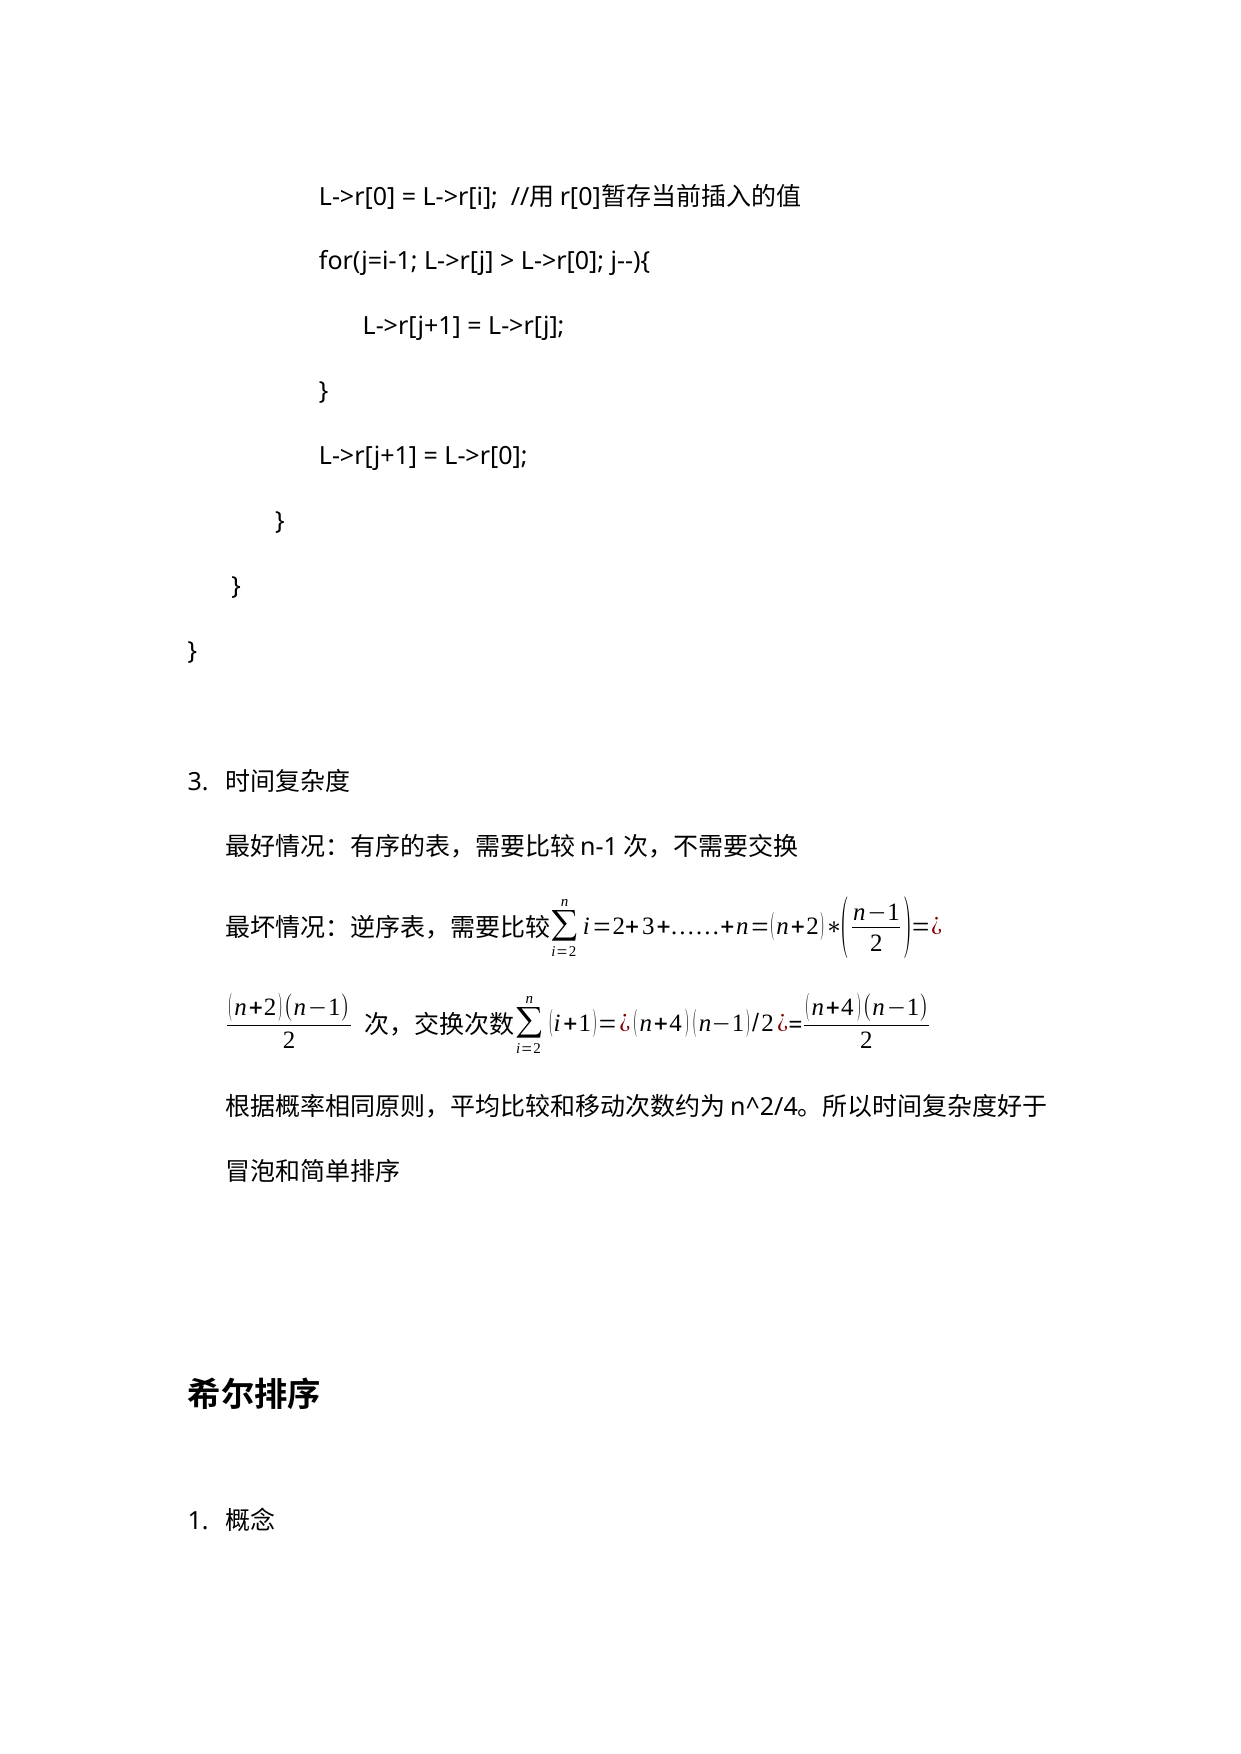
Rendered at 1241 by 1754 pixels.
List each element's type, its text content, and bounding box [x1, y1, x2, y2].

subtitle 希尔排序 [187, 1359, 1053, 1424]
text } [187, 552, 1053, 617]
list 概念 [187, 1486, 1053, 1551]
text L->r[j+1] = L->r[j]; [275, 292, 1053, 357]
text L->r[0] = L->r[i]; //用r[0]暂存当前插入的值 [231, 162, 1053, 227]
list 次，交换次数= [225, 974, 1053, 1072]
list 时间复杂度 [187, 747, 1053, 812]
text for(j=i-1; L->r[j] > L->r[0]; j--){ [231, 227, 1053, 292]
list 根据概率相同原则，平均比较和移动次数约为n^2/4。所以时间复杂度好于冒泡和简单排序 [225, 1072, 1053, 1202]
text L->r[j+1] = L->r[0]; [275, 422, 1053, 487]
list 最好情况：有序的表，需要比较n-1次，不需要交换 [225, 812, 1053, 877]
text } [231, 487, 1053, 552]
list 最坏情况：逆序表，需要比较 [225, 877, 1053, 974]
text } [187, 617, 1053, 682]
text } [275, 357, 1053, 422]
